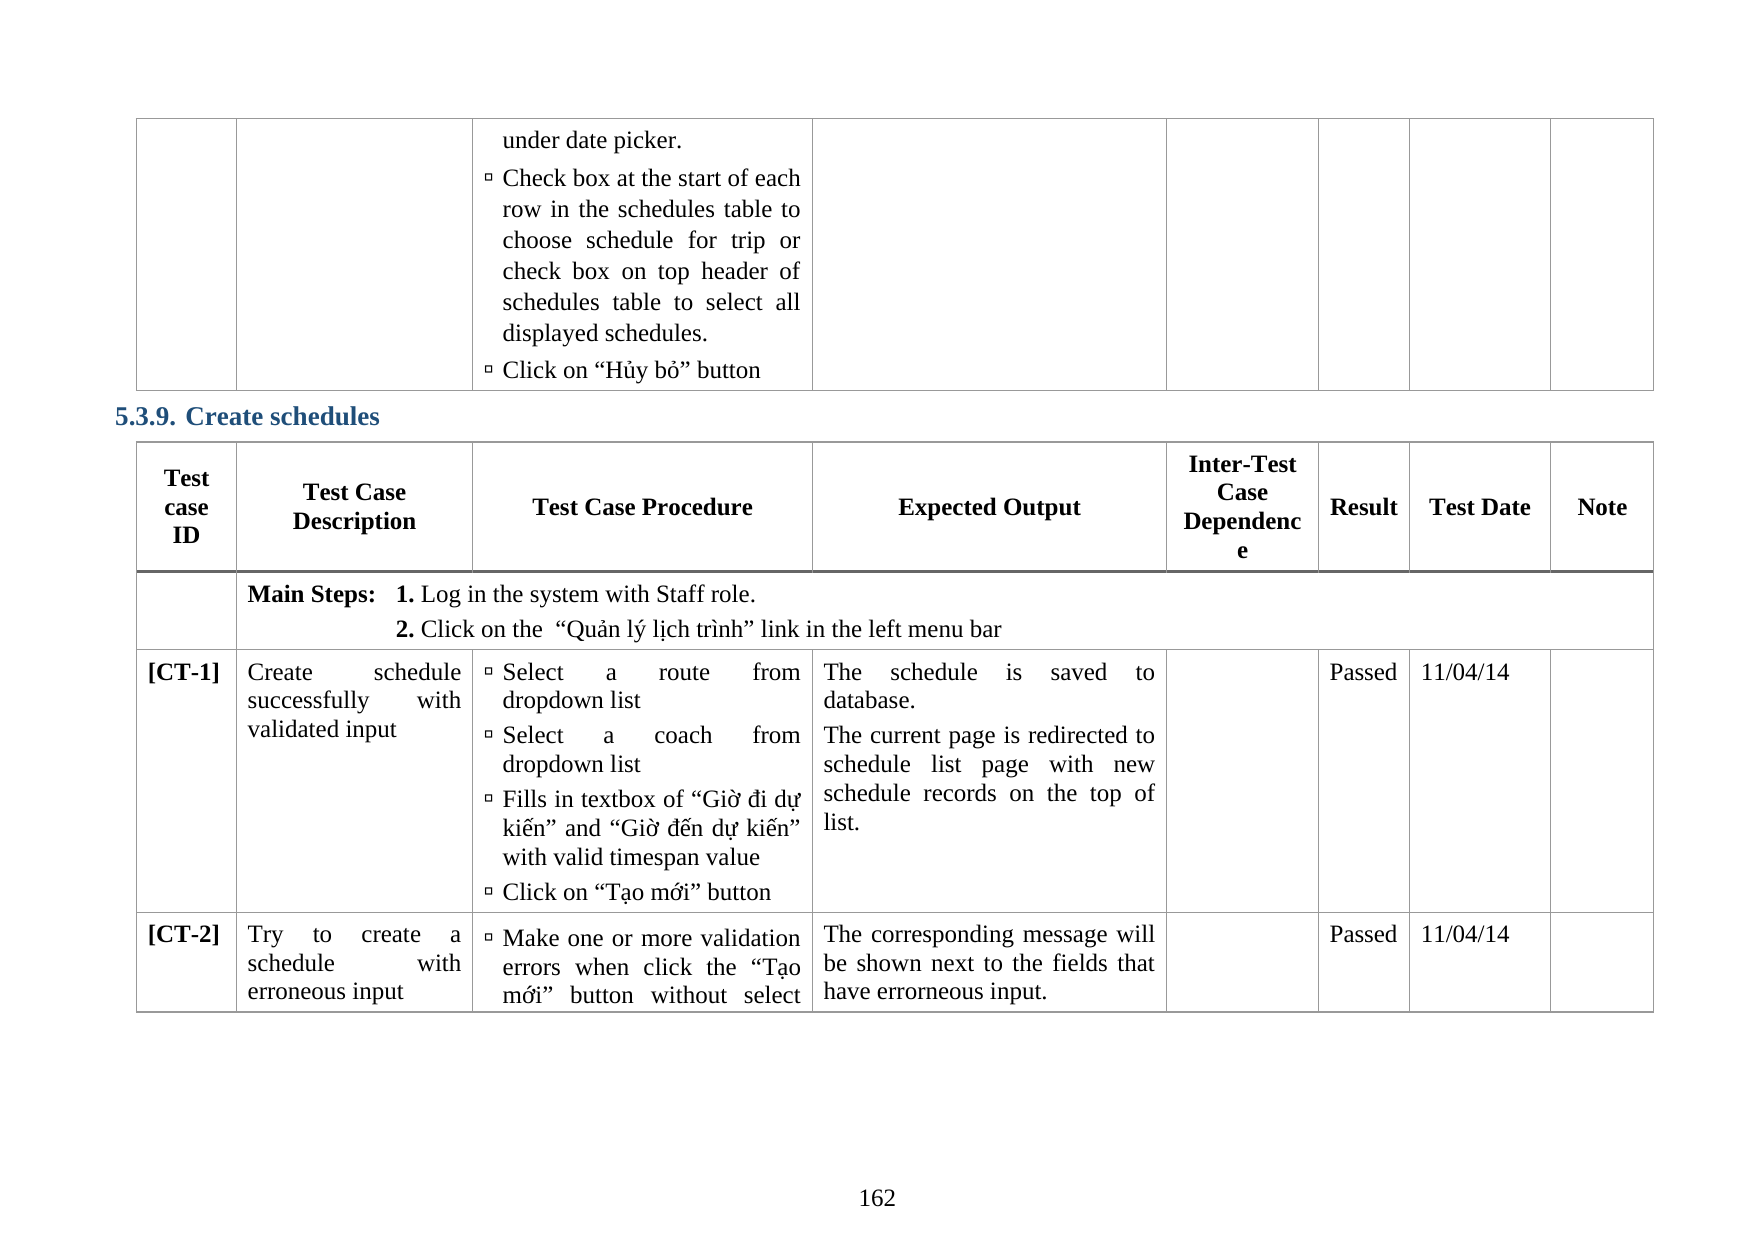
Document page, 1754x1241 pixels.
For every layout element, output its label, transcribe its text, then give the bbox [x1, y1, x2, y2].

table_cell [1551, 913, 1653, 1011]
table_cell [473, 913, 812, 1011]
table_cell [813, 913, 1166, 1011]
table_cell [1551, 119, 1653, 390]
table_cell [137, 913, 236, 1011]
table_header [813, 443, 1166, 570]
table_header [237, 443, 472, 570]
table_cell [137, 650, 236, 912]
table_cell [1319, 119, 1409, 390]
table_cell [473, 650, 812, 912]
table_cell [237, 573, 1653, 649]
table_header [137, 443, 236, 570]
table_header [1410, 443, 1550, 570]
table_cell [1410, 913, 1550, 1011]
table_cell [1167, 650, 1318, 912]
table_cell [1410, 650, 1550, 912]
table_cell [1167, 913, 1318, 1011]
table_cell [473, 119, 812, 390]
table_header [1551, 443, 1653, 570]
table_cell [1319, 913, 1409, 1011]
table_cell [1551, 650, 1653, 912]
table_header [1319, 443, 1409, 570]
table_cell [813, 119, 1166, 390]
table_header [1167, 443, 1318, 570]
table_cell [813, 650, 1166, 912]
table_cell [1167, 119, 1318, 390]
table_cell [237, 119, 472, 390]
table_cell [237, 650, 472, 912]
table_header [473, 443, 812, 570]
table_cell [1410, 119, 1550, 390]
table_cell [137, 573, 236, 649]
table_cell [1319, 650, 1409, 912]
subtitle Create schedules [176, 399, 1606, 431]
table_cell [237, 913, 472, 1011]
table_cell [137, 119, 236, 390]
